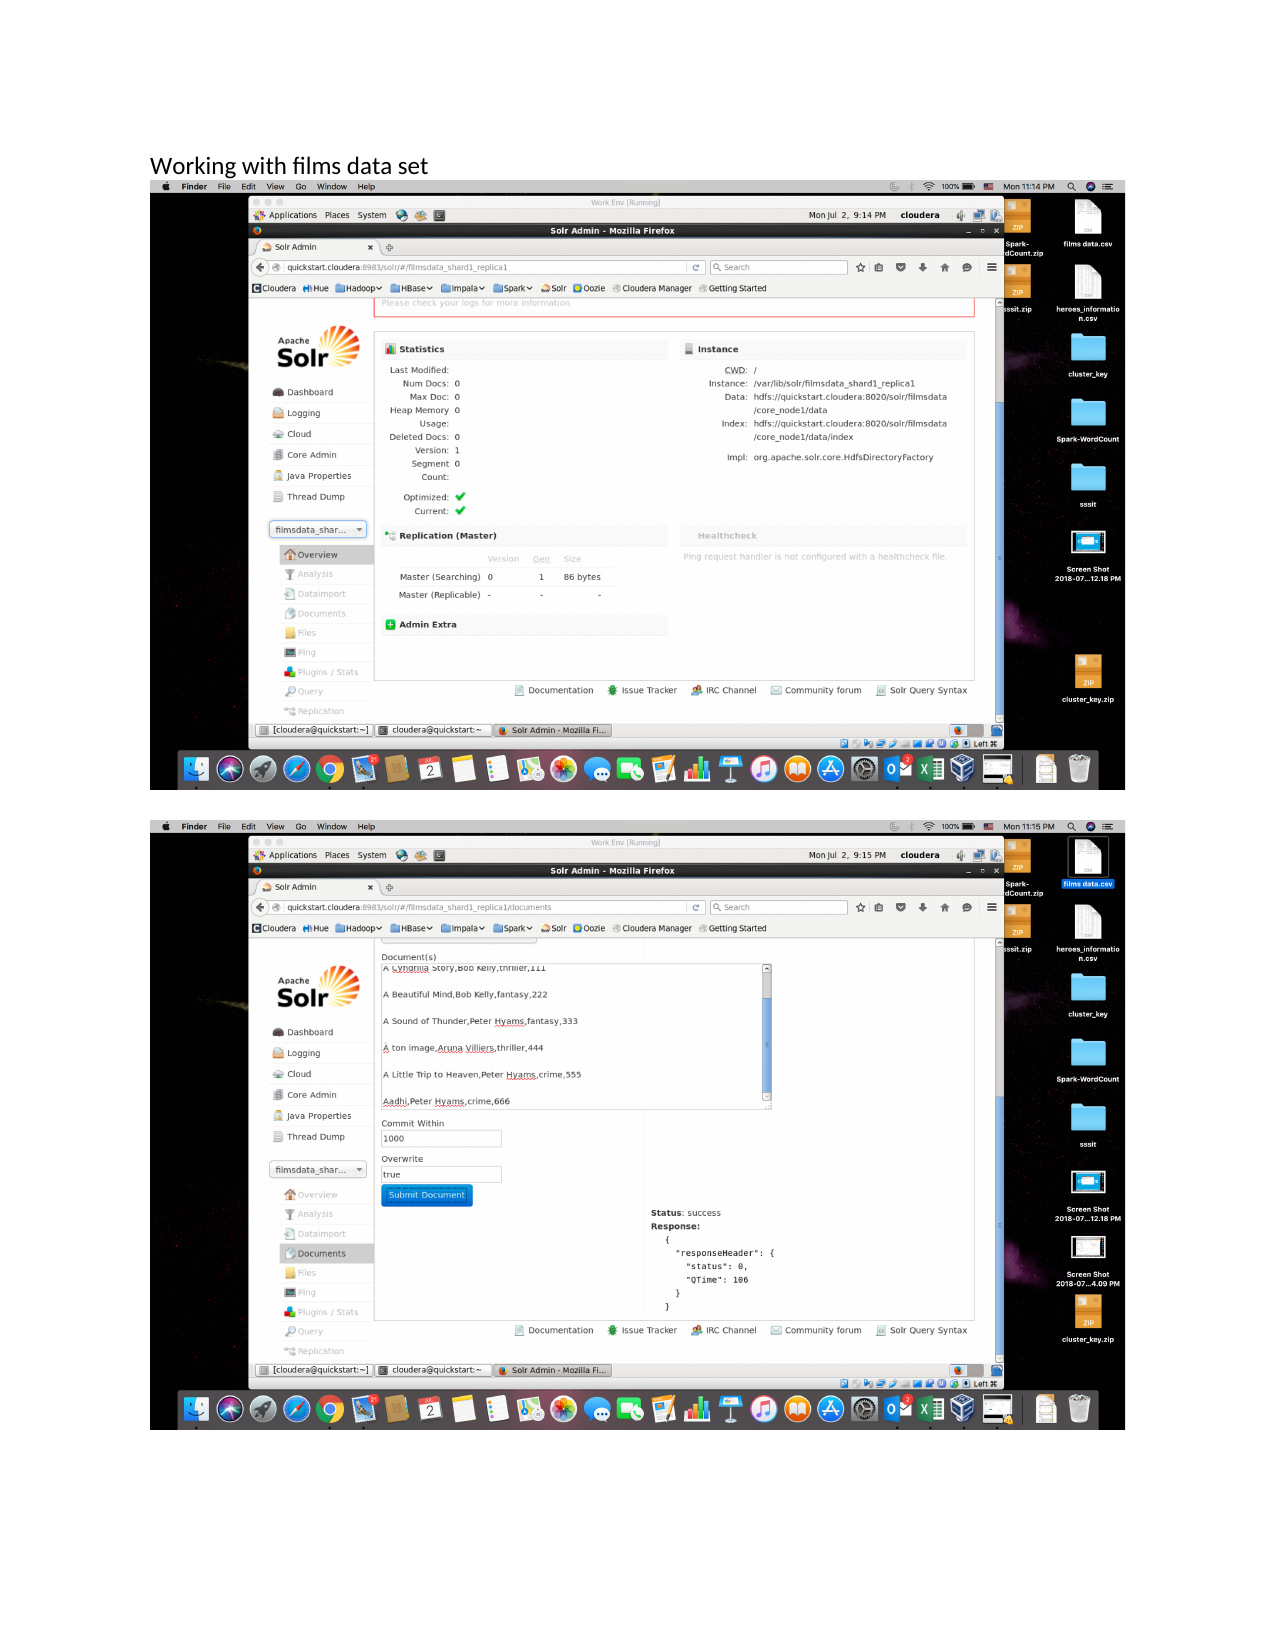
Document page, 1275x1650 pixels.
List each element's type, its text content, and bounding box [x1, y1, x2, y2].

picture [150, 820, 1125, 1430]
picture [150, 180, 1125, 790]
text Working with films data set [150, 150, 1125, 180]
